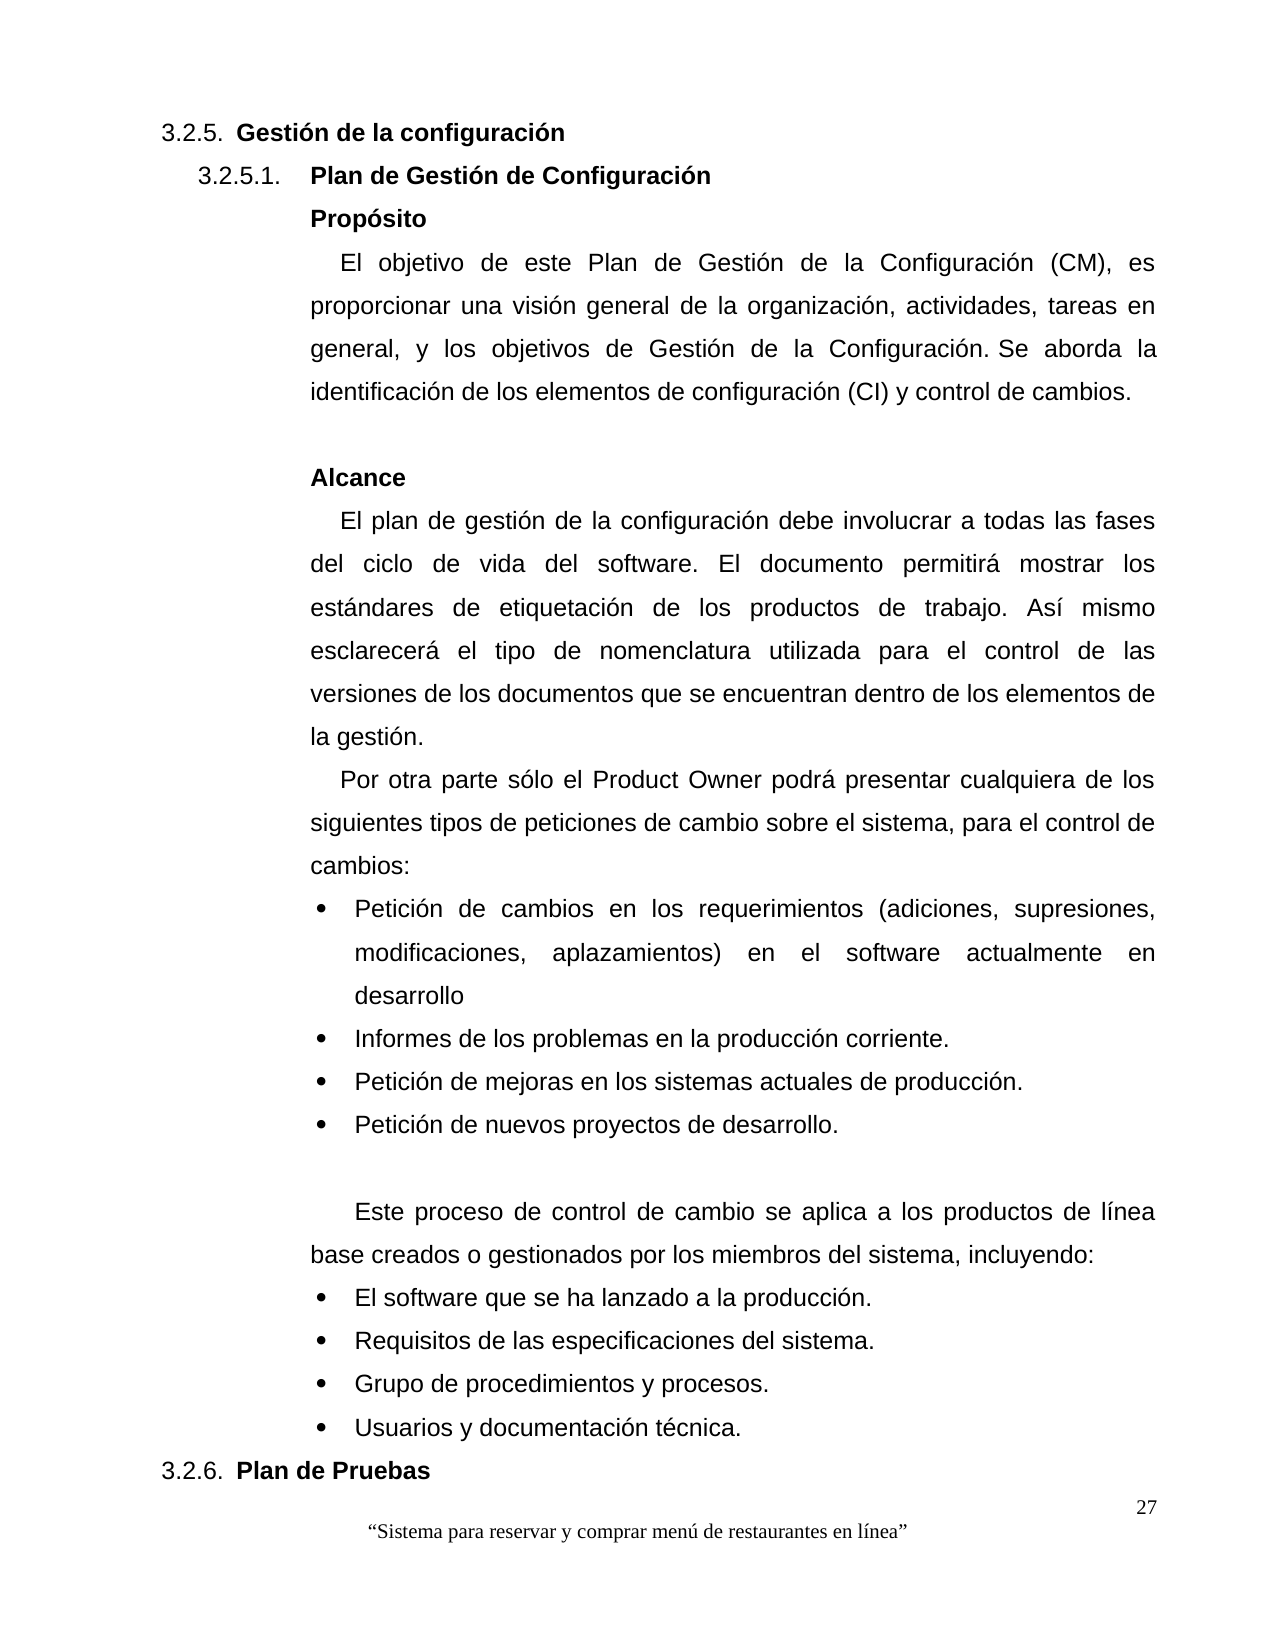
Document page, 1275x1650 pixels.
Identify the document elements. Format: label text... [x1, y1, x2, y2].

list Este proceso de control de cambio se aplica a los productos de línea base creados o gestionados por los miembros del sistema, incluyendo: [310, 1197, 1157, 1268]
list Gestión de la configuración [161, 118, 1157, 147]
list Petición de mejoras en los sistemas actuales de producción. [317, 1067, 1157, 1096]
list Grupo de procedimientos y procesos. [317, 1369, 1157, 1398]
list El plan de gestión de la configuración debe involucrar a todas las fases del ciclo de vida del software. El documento permitirá mostrar los estándares de etiquetación de los productos de trabajo. Así mismo esclarecerá el tipo de nomenclatura utilizada para el control de las versiones de los documentos que se encuentran dentro de los elementos de la gestión. [310, 506, 1157, 751]
list Por otra parte sólo el Product Owner podrá presentar cualquiera de los siguientes tipos de peticiones de cambio sobre el sistema, para el control de cambios: [310, 765, 1157, 880]
list Plan de Pruebas [161, 1456, 1157, 1484]
list Petición de nuevos proyectos de desarrollo. [317, 1110, 1157, 1139]
list Plan de Gestión de Configuración [198, 161, 1157, 190]
list El software que se ha lanzado a la producción. [317, 1283, 1157, 1312]
text Propósito [310, 204, 1157, 233]
list Petición de cambios en los requerimientos (adiciones, supresiones, modificaciones, aplazamientos) en el software actualmente en desarrollo [317, 894, 1157, 1009]
list Usuarios y documentación técnica. [317, 1413, 1157, 1441]
list Requisitos de las especificaciones del sistema. [317, 1326, 1157, 1355]
text Alcance [310, 463, 1157, 492]
list Informes de los problemas en la producción corriente. [317, 1024, 1157, 1053]
list El objetivo de este Plan de Gestión de la Configuración (CM), es proporcionar una visión general de la organización, actividades, tareas en general, y los objetivos de Gestión de la Configuración. Se aborda la identificación de los elementos de configuración (CI) y control de cambios. [310, 247, 1157, 406]
